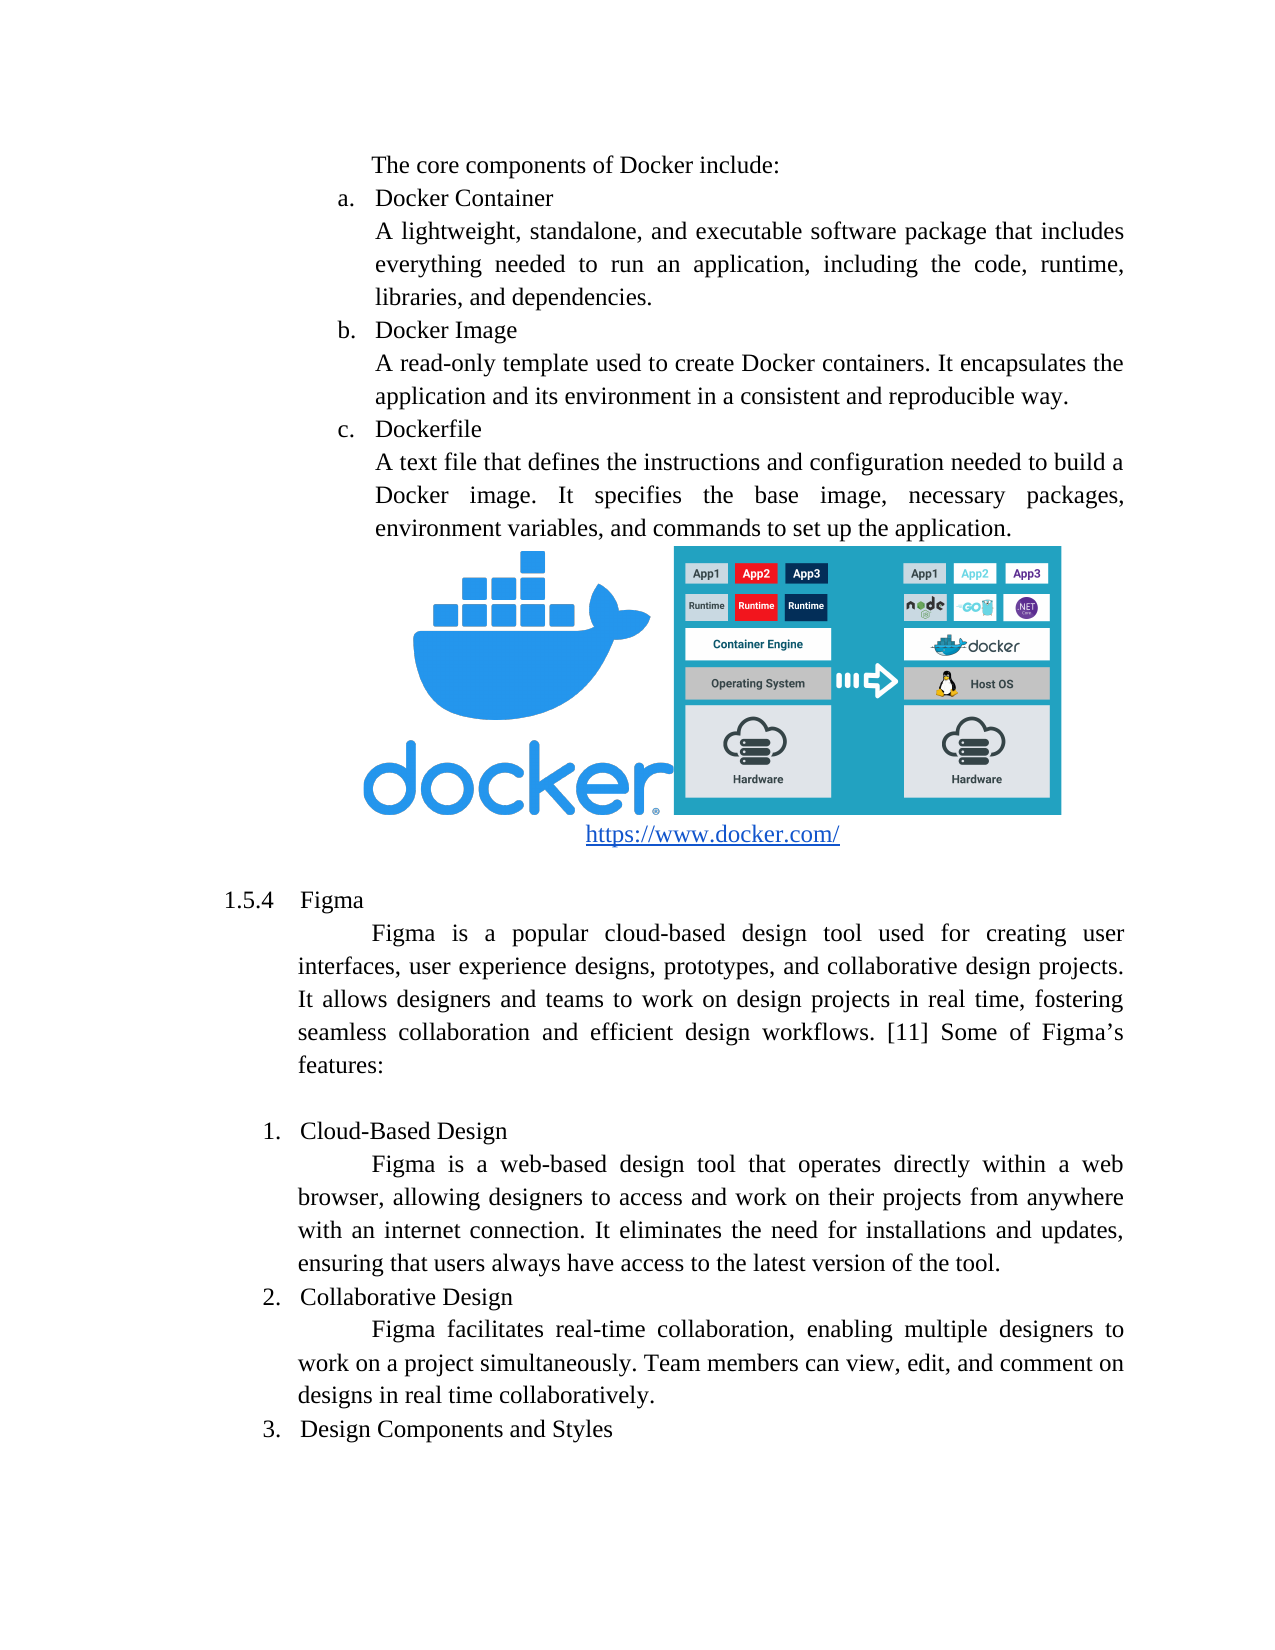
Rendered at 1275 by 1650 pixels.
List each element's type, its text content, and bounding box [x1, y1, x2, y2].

list Collaborative Design [262, 1282, 1125, 1310]
list Cloud-Based Design [262, 1116, 1125, 1145]
text A lightweight, standalone, and executable software package that includes everything needed to run an application, including the code, runtime, libraries, and dependencies. [375, 216, 1125, 311]
text Figma is a web-based design tool that operates directly within a web browser, allowing designers to access and work on their projects from anywhere with an internet connection. It eliminates the need for installations and updates, ensuring that users always have access to the latest version of the tool. [298, 1149, 1125, 1277]
list Design Components and Styles [262, 1414, 1125, 1442]
text A text file that defines the instructions and configuration needed to build a Docker image. It specifies the base image, necessary packages, environment variables, and commands to set up the application. [375, 447, 1125, 542]
text Figma is a popular cloud-based design tool used for creating user interfaces, user experience designs, prototypes, and collaborative design projects. It allows designers and teams to work on design projects in real time, fostering seamless collaboration and efficient design workflows. [11] Some of Figma’s features: [298, 918, 1125, 1079]
text https://www.docker.com/ [299, 819, 1125, 848]
list Docker Image [337, 315, 1125, 344]
list Docker Container [337, 183, 1125, 212]
text The core components of Docker include: [298, 150, 1125, 179]
text A read-only template used to create Docker containers. It encapsulates the application and its environment in a consistent and reproducible way. [375, 348, 1125, 410]
subtitle 1.5.4 Figma [224, 885, 1125, 914]
list Dockerfile [337, 414, 1125, 443]
picture [363, 546, 1062, 815]
text Figma facilitates real-time collaboration, enabling multiple designers to work on a project simultaneously. Team members can view, edit, and comment on designs in real time collaboratively. [298, 1314, 1125, 1409]
